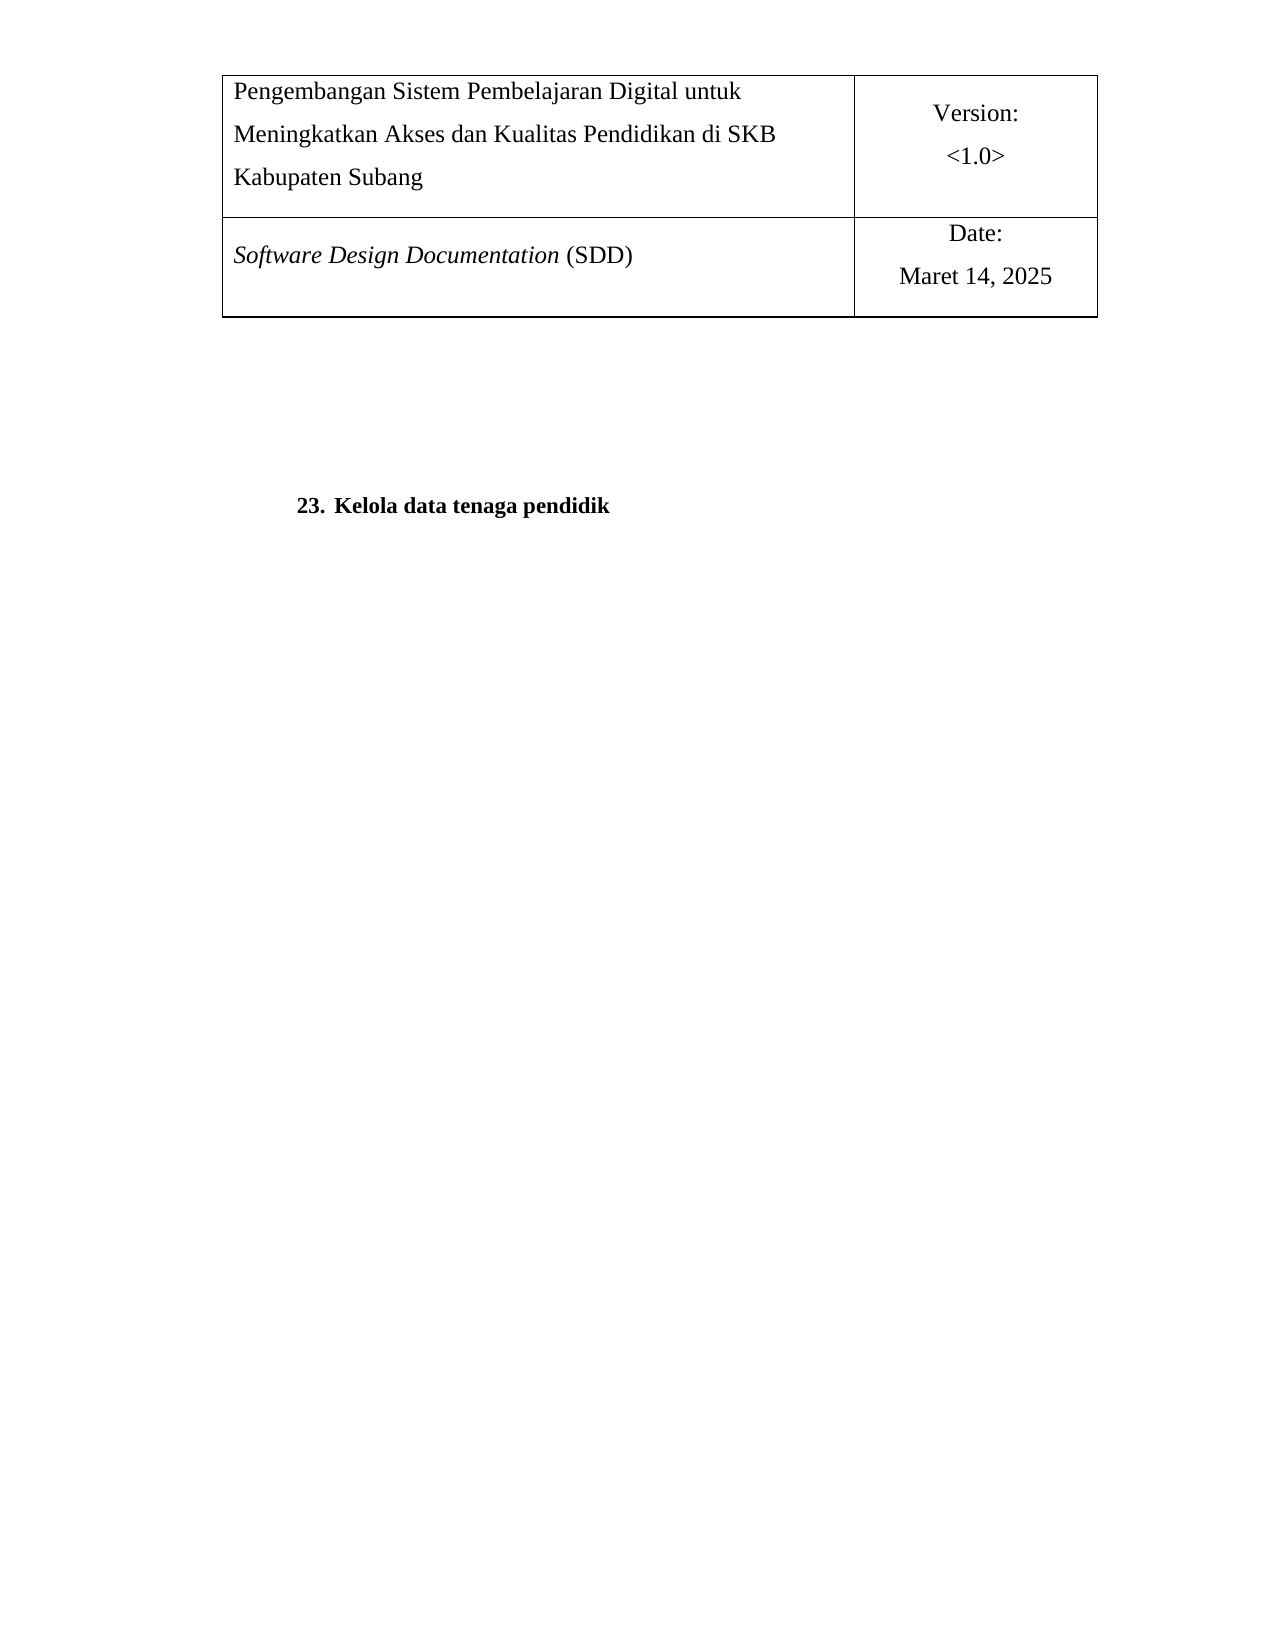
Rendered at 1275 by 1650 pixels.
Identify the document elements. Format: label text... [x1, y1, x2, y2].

list Kelola data tenaga pendidik [297, 493, 1098, 519]
